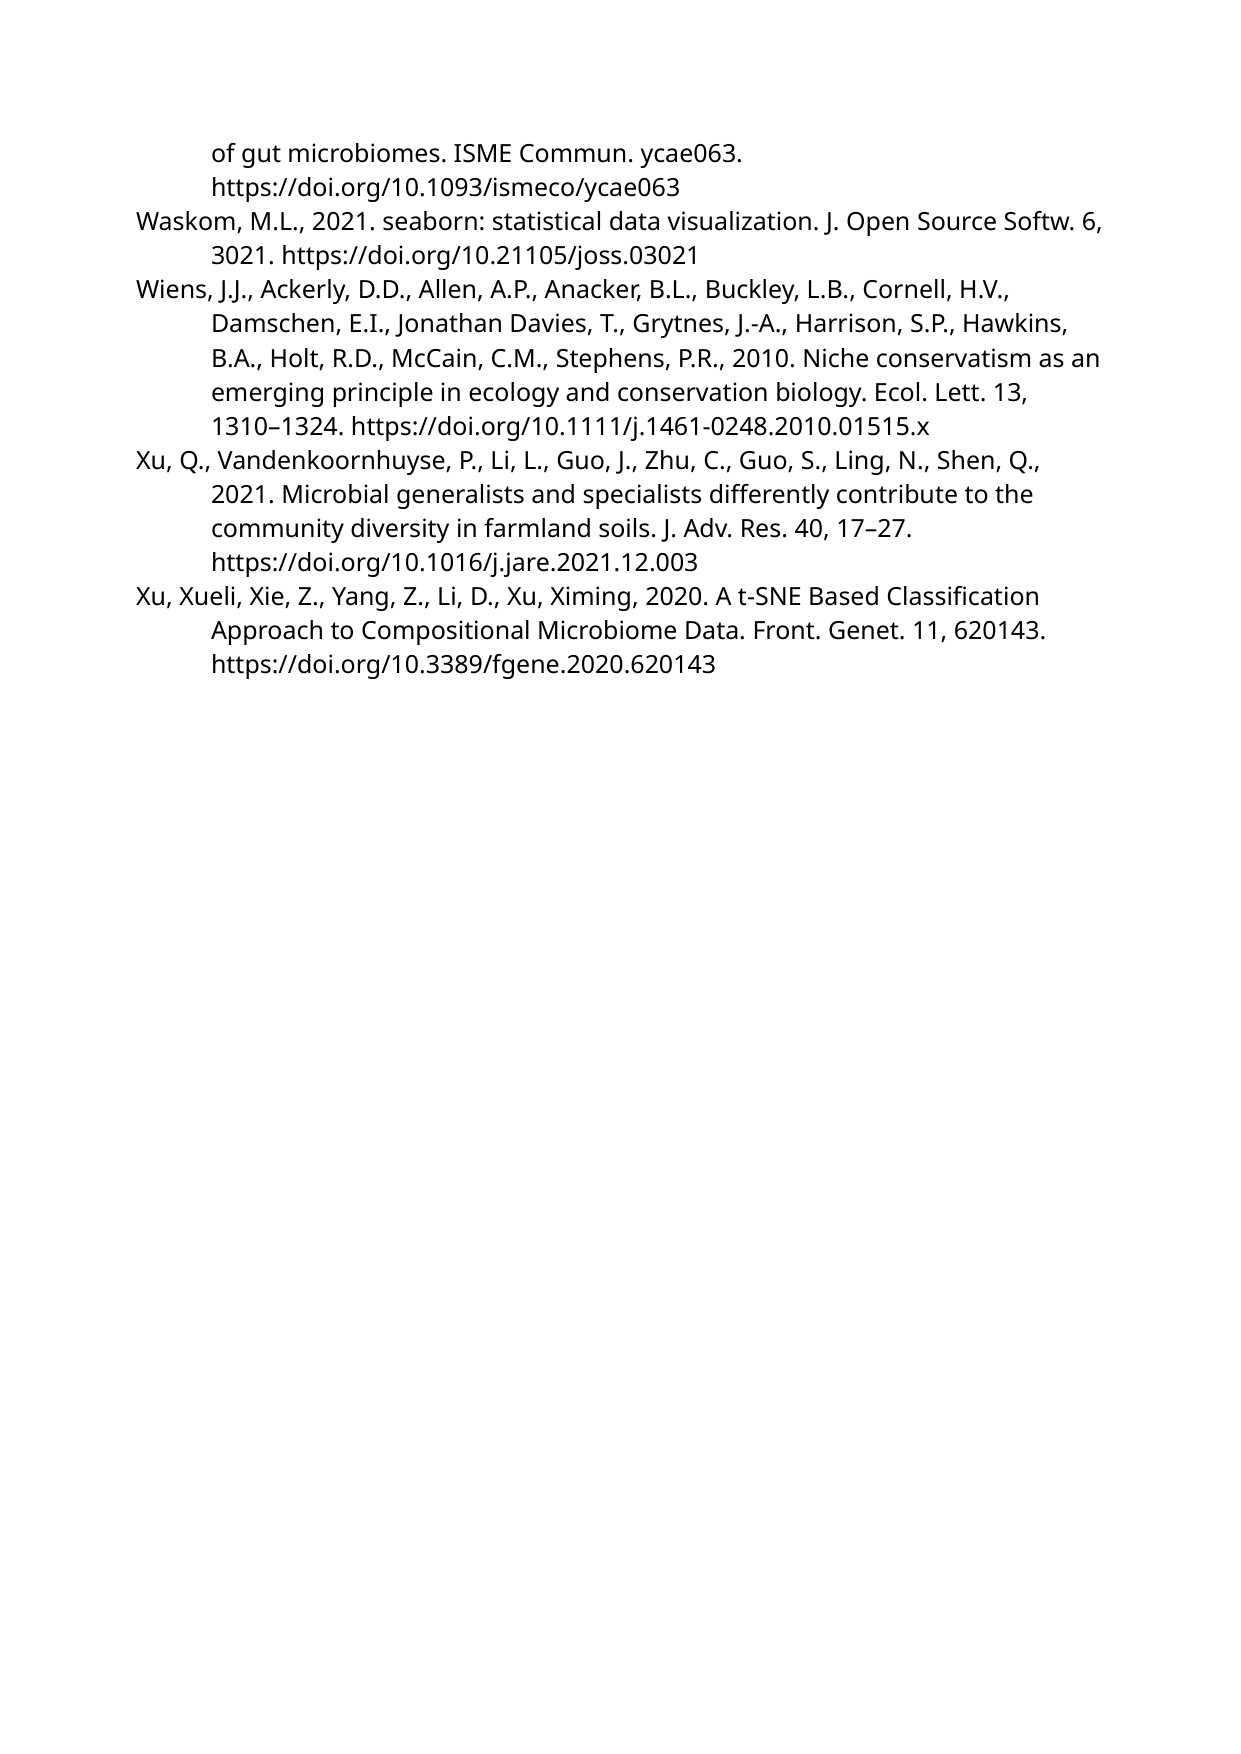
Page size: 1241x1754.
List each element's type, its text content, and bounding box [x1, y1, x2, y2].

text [136, 136, 1104, 204]
text Waskom, M.L., 2021. seaborn: statistical data visualization. J. Open Source Softw. 6, 3021. https://doi.org/10.21105/joss.03021 [136, 204, 1104, 272]
text Wiens, J.J., Ackerly, D.D., Allen, A.P., Anacker, B.L., Buckley, L.B., Cornell, H.V., Damschen, E.I., Jonathan Davies, T., Grytnes, J.-A., Harrison, S.P., Hawkins, B.A., Holt, R.D., McCain, C.M., Stephens, P.R., 2010. Niche conservatism as an emerging principle in ecology and conservation biology. Ecol. Lett. 13, 1310–1324. https://doi.org/10.1111/j.1461-0248.2010.01515.x [136, 272, 1104, 442]
text Xu, Xueli, Xie, Z., Yang, Z., Li, D., Xu, Ximing, 2020. A t-SNE Based Classification Approach to Compositional Microbiome Data. Front. Genet. 11, 620143. https://doi.org/10.3389/fgene.2020.620143 [136, 579, 1104, 681]
text Xu, Q., Vandenkoornhuyse, P., Li, L., Guo, J., Zhu, C., Guo, S., Ling, N., Shen, Q., 2021. Microbial generalists and specialists differently contribute to the community diversity in farmland soils. J. Adv. Res. 40, 17–27. https://doi.org/10.1016/j.jare.2021.12.003 [136, 442, 1104, 579]
